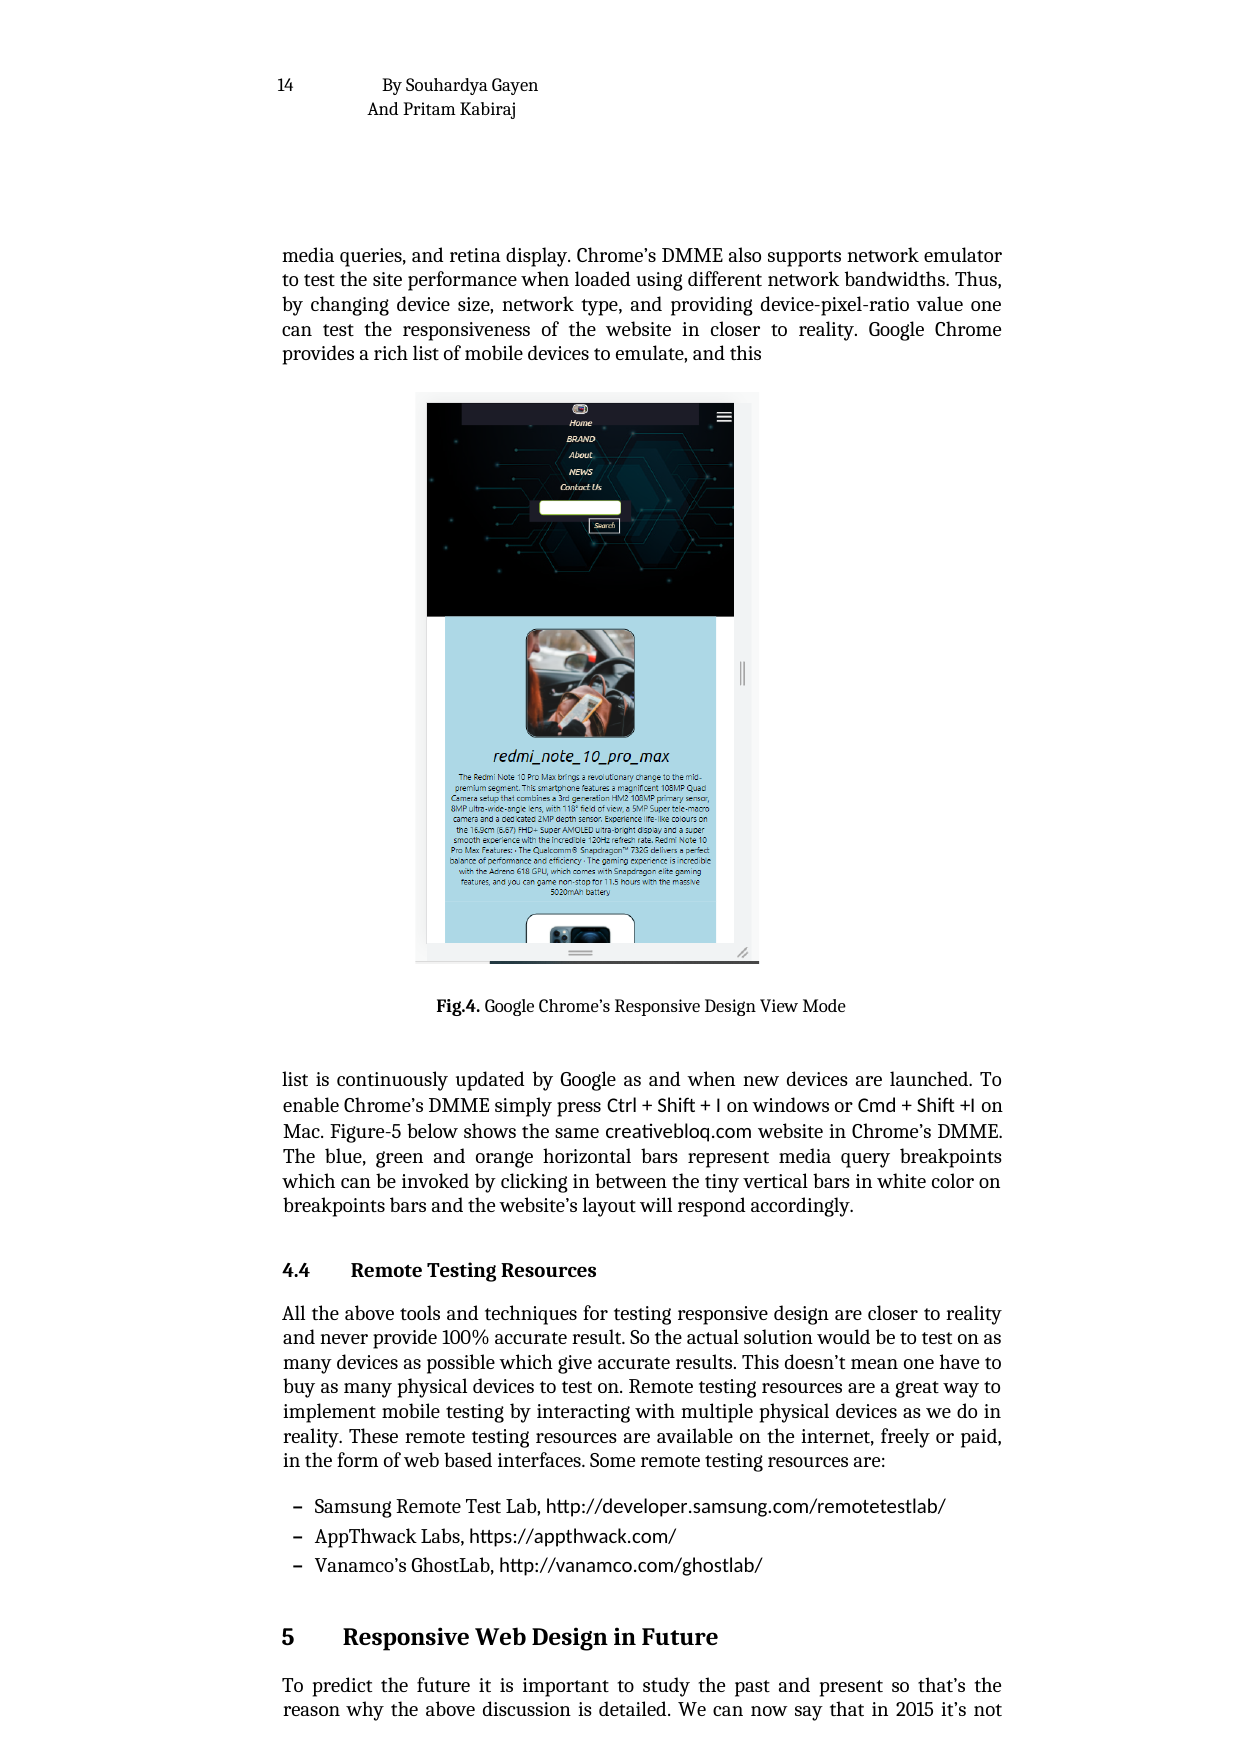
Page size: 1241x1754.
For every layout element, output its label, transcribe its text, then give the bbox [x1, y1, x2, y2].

text Fig.4. Google Chrome’s Responsive Design View Mode [249, 996, 1033, 1017]
subtitle 5 Responsive Web Design in Future [104, 1622, 1033, 1651]
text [282, 243, 1003, 366]
text list is continuously updated by Google as and when new devices are launched. To enable Chrome’s DMME simply press Ctrl + Shift + I on windows or Cmd + Shift +I on Mac. Figure-5 below shows the same creativebloq.com website in Chrome’s DMME. The blue, green and orange horizontal bars represent media query breakpoints which can be invoked by clicking in between the tiny vertical bars in white color on breakpoints bars and the website’s layout will respond accordingly. [282, 1068, 1003, 1218]
picture [415, 392, 760, 964]
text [282, 1673, 1003, 1722]
subtitle 4.4 Remote Testing Resources [104, 1258, 1033, 1282]
list Vanamco’s GhostLab, http://vanamco.com/ghostlab/ [292, 1552, 1033, 1577]
text All the above tools and techniques for testing responsive design are closer to reality and never provide 100% accurate result. So the actual solution would be to test on as many devices as possible which give accurate results. This doesn’t mean one have to buy as many physical devices to test on. Remote testing resources are a great way to implement mobile testing by interacting with multiple physical devices as we do in reality. These remote testing resources are available on the internet, freely or paid, in the form of web based interfaces. Some remote testing resources are: [282, 1301, 1003, 1473]
list Samsung Remote Test Lab, http://developer.samsung.com/remotetestlab/ [292, 1494, 1033, 1519]
list AppThwack Labs, https://appthwack.com/ [292, 1523, 1033, 1548]
